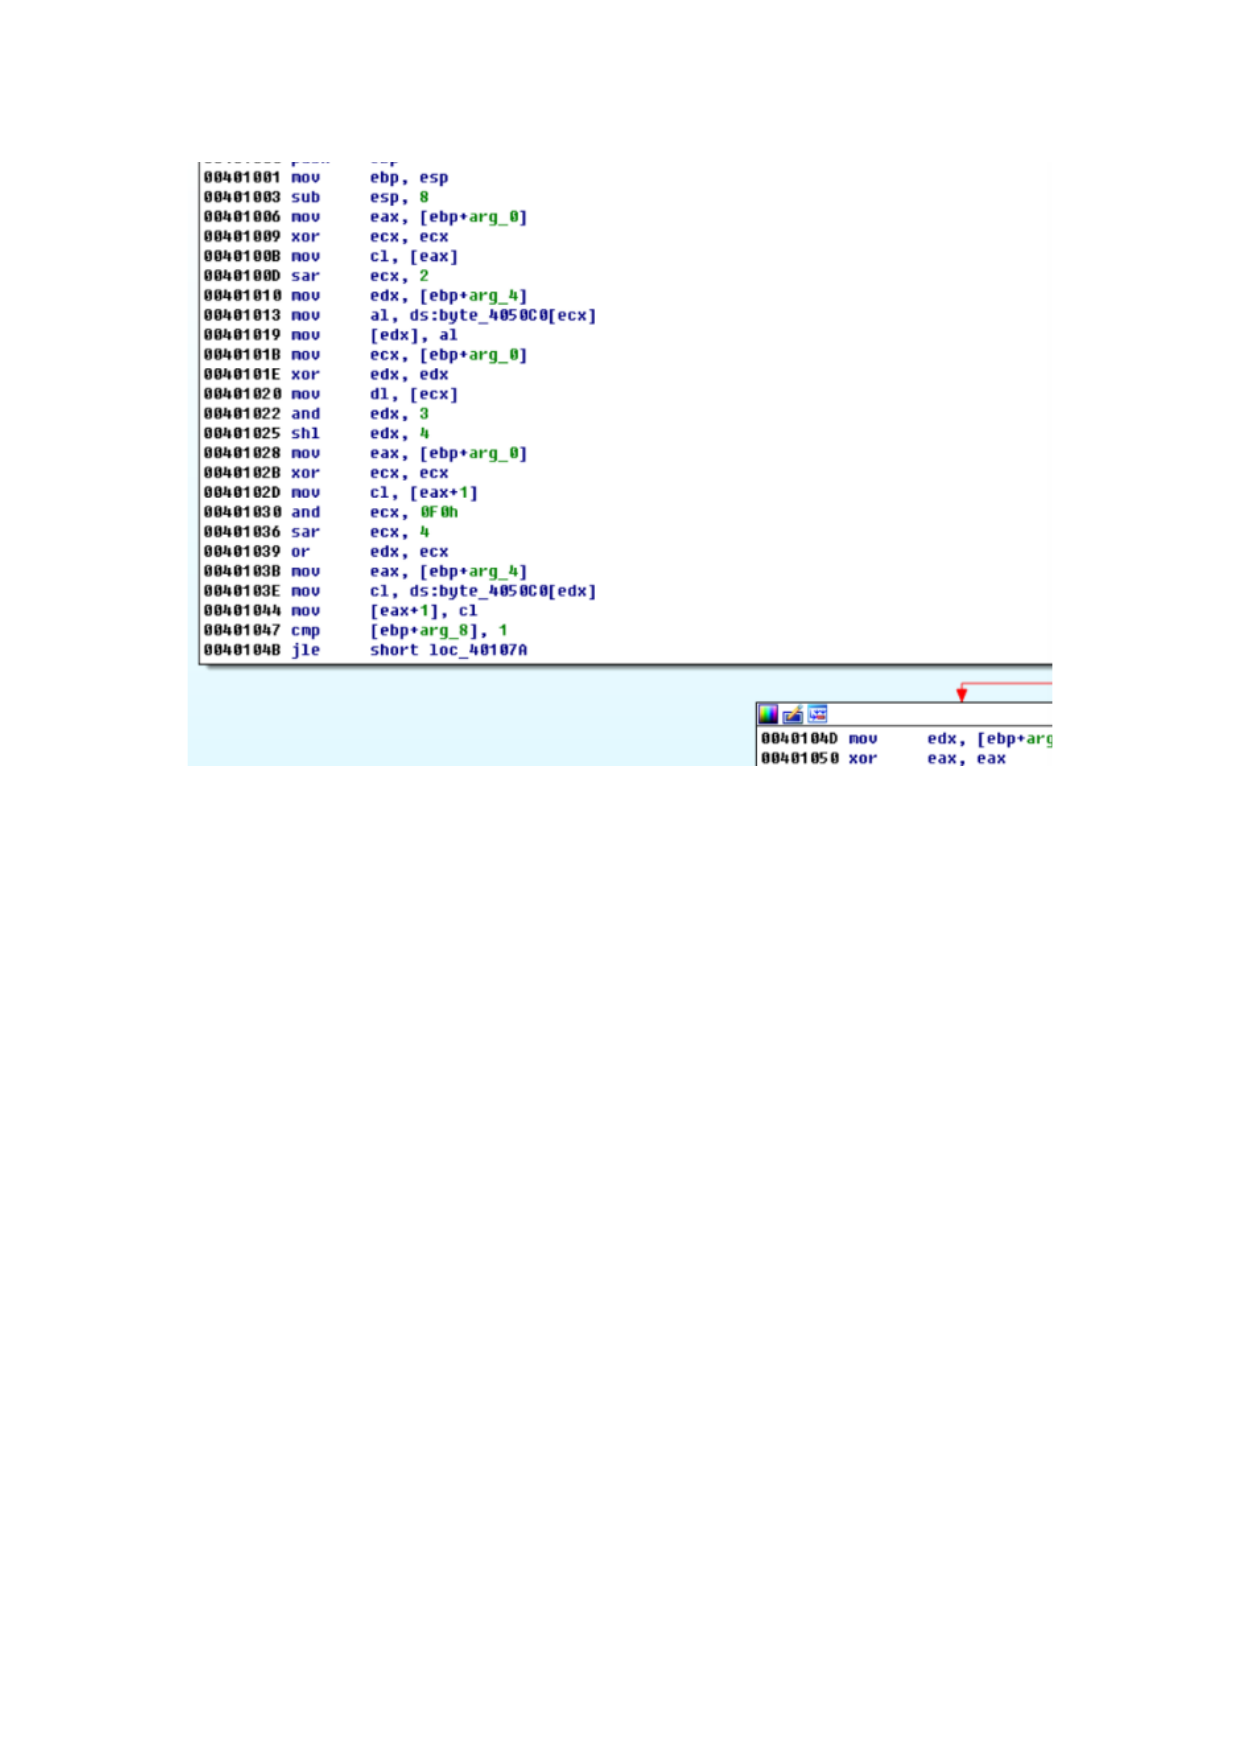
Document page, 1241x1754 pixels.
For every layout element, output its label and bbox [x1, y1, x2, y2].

picture [187, 162, 1053, 766]
